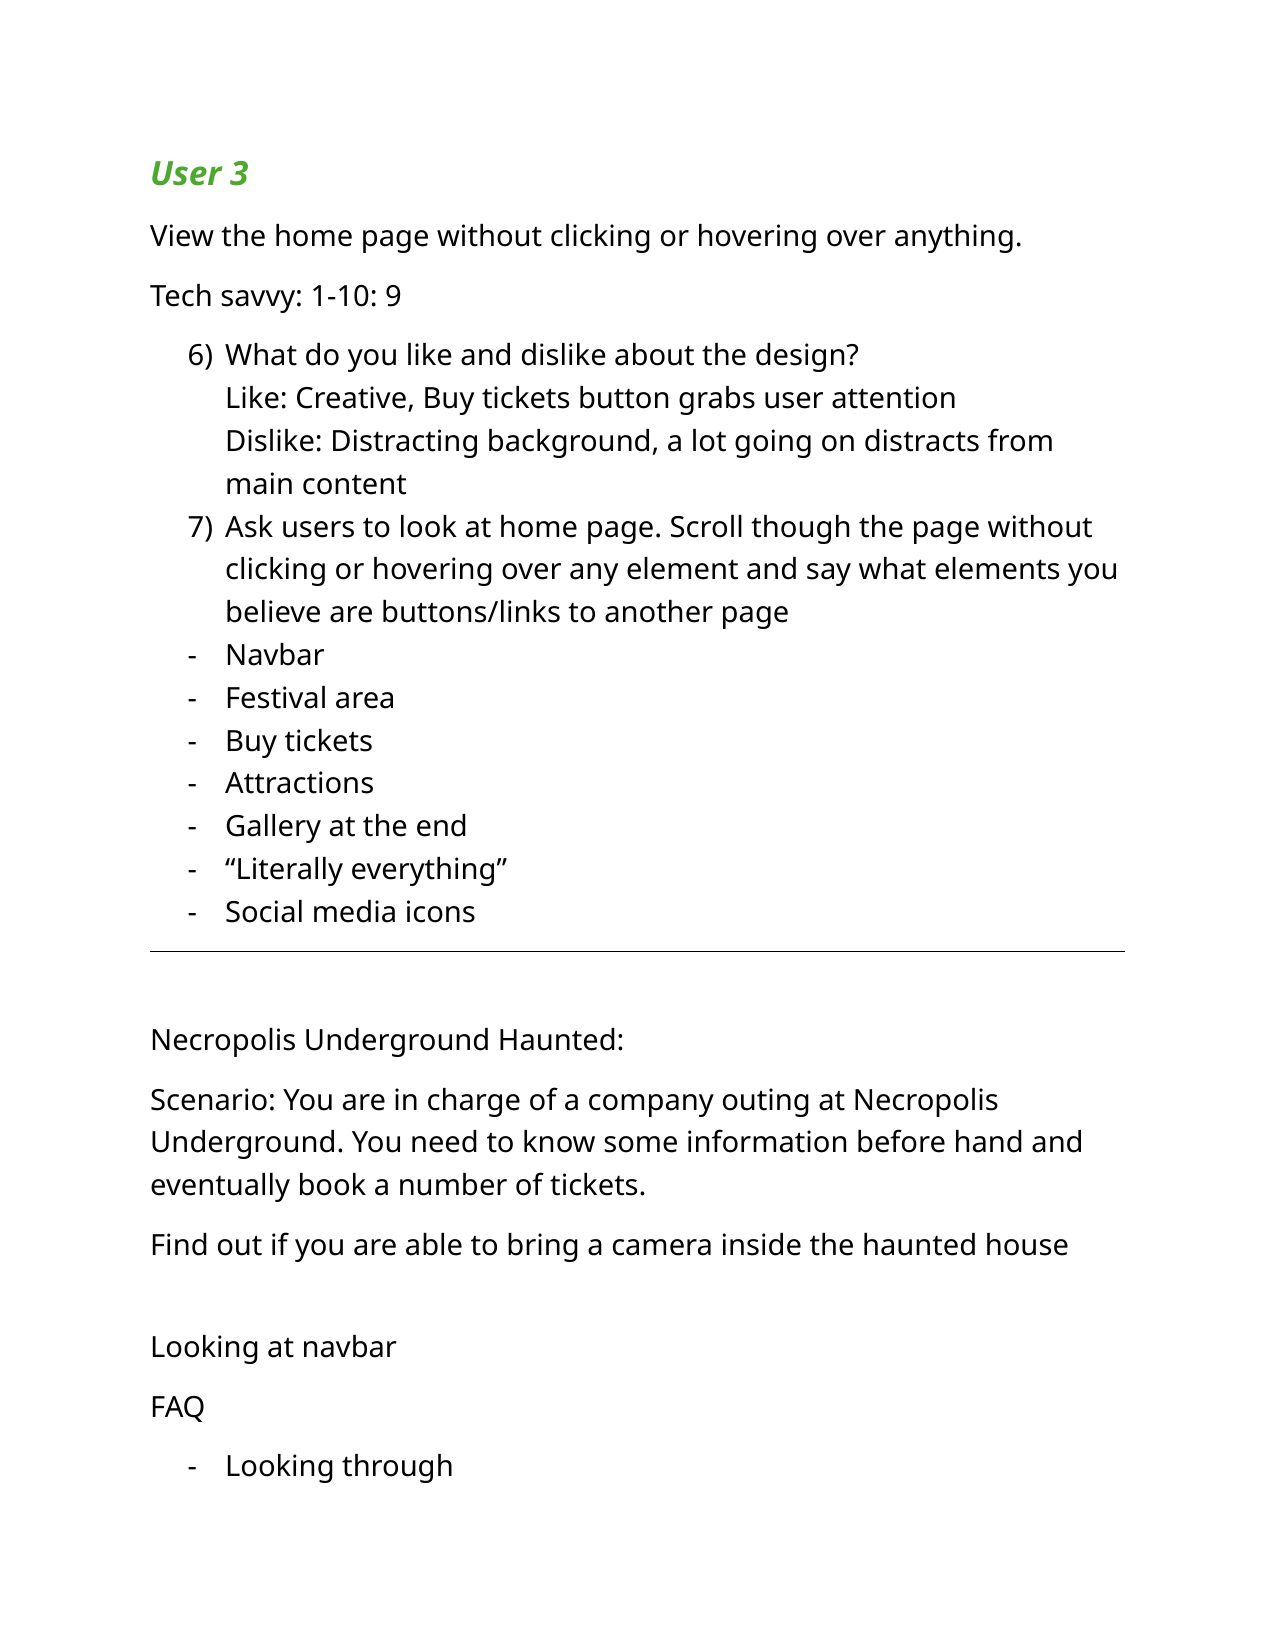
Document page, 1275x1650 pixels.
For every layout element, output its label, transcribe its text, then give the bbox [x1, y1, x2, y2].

list “Literally everything” [187, 848, 1125, 888]
text Necropolis Underground Haunted: [150, 1019, 1125, 1059]
list Social media icons [187, 891, 1125, 931]
text View the home page without clicking or hovering over anything. [150, 216, 1125, 255]
list Festival area [187, 677, 1125, 717]
list Buy tickets [187, 720, 1125, 759]
list Attractions [187, 763, 1125, 802]
text Scenario: You are in charge of a company outing at Necropolis Underground. You need to know some information before hand and eventually book a number of tickets. [150, 1079, 1125, 1204]
text User 3 [150, 150, 1125, 195]
list Like: Creative, Buy tickets button grabs user attention [225, 377, 1125, 417]
list Dislike: Distracting background, a lot going on distracts from main content [225, 420, 1125, 503]
list Ask users to look at home page. Scroll though the page without clicking or hovering over any element and say what elements you believe are buttons/links to another page [187, 506, 1125, 631]
text Find out if you are able to bring a camera inside the haunted house [150, 1224, 1125, 1264]
list Gallery at the end [187, 806, 1125, 845]
text Tech savvy: 1-10: 9 [150, 275, 1125, 315]
list Navbar [187, 634, 1125, 674]
text FAQ [150, 1386, 1125, 1426]
text Looking at navbar [150, 1283, 1125, 1366]
list Looking through [187, 1445, 1125, 1485]
list What do you like and dislike about the design? [187, 334, 1125, 374]
